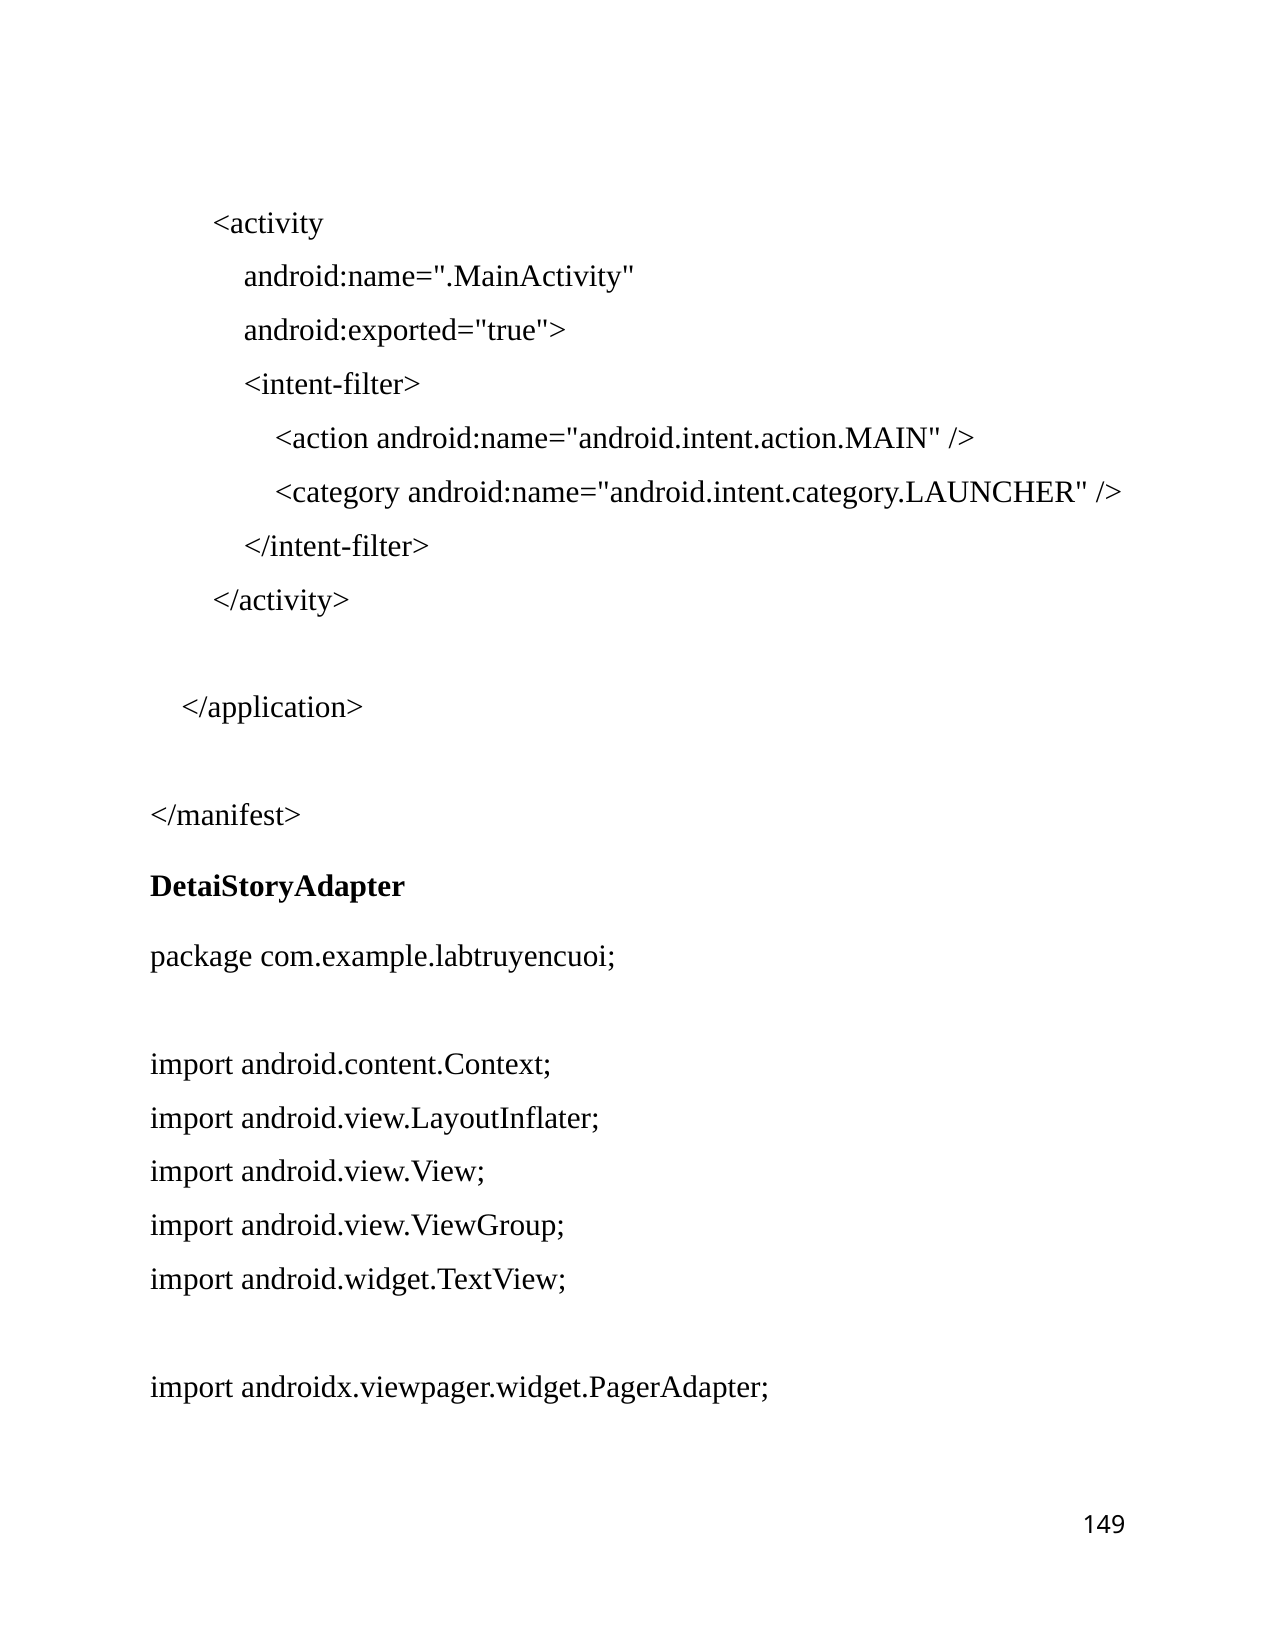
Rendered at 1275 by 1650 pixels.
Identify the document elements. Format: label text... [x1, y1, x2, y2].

text DetaiStoryAdapter [150, 867, 1125, 903]
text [150, 937, 1125, 1458]
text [150, 150, 1125, 832]
